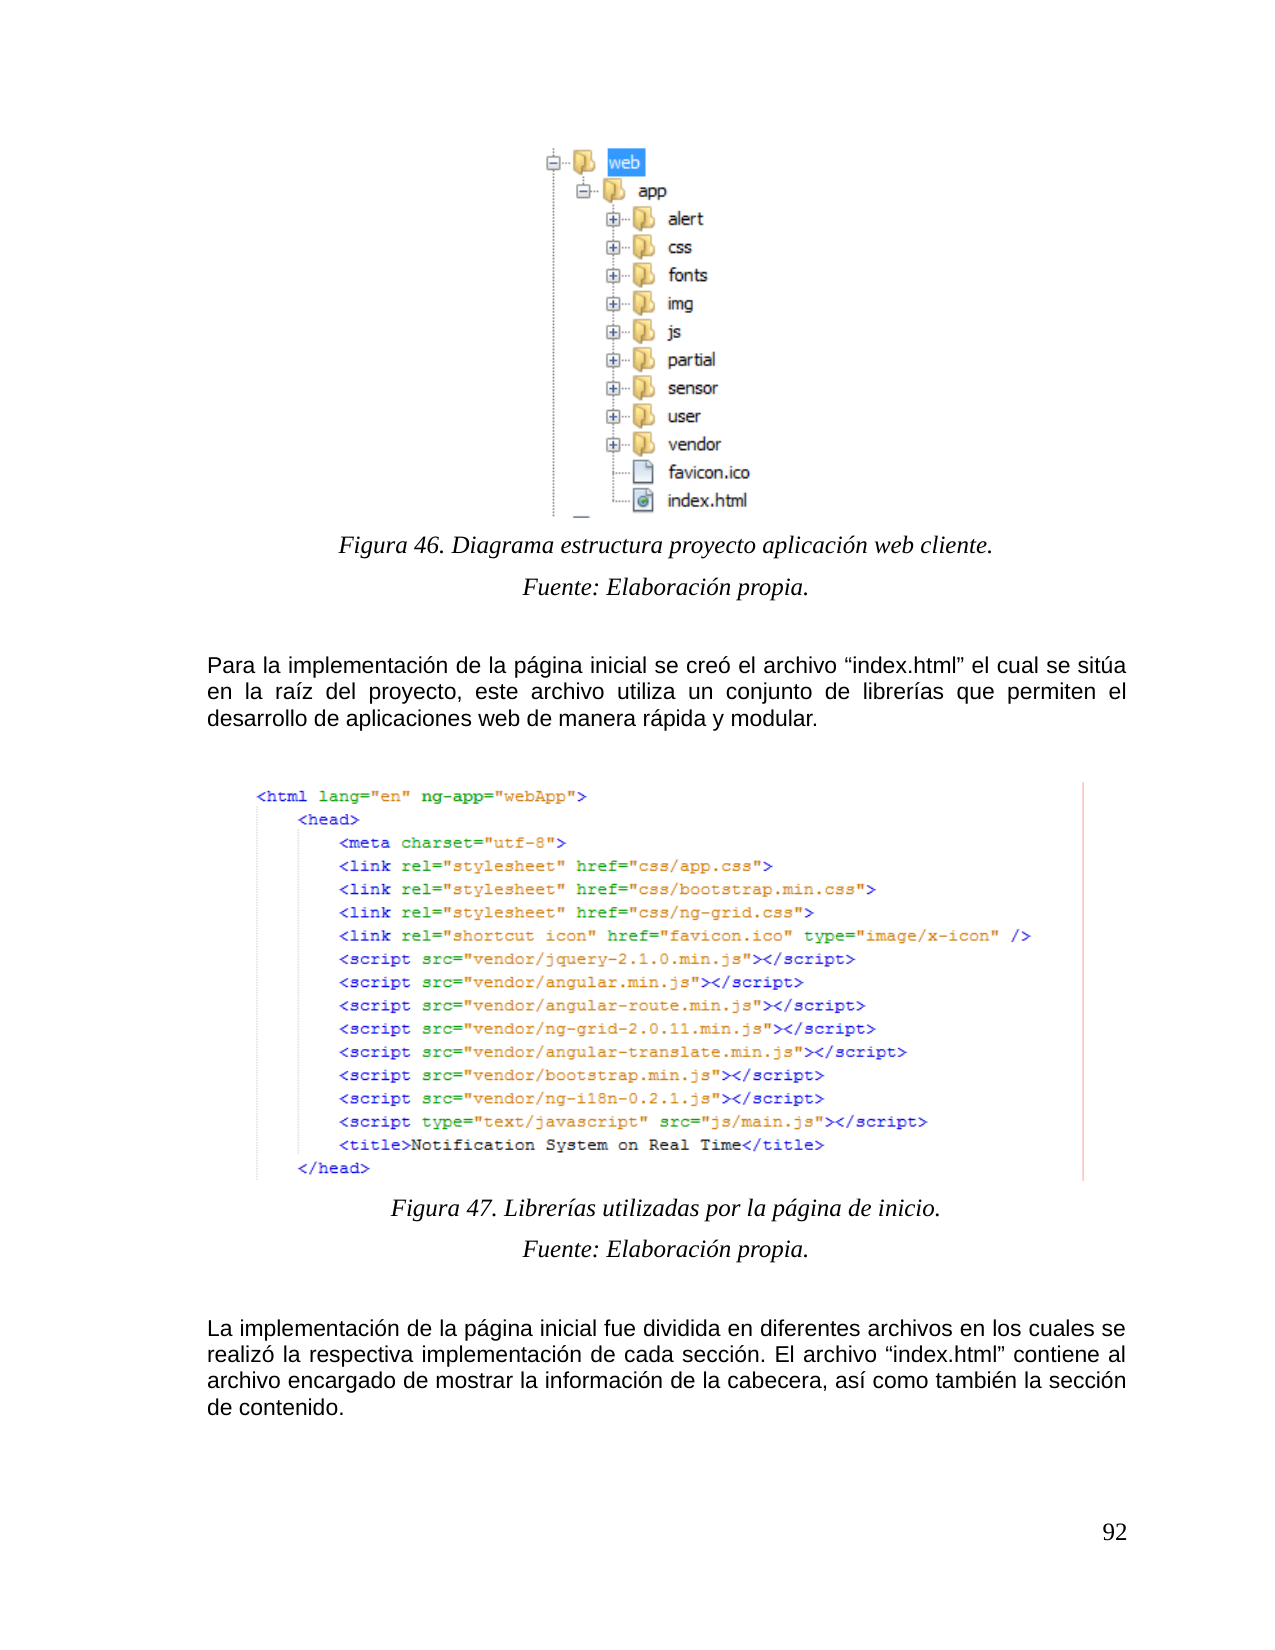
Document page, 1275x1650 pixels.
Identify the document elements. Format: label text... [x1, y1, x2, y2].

text Figura 47. Librerías utilizadas por la página de inicio. [207, 1193, 1127, 1222]
picture [531, 147, 803, 518]
picture [250, 782, 1084, 1181]
text Fuente: Elaboración propia. [207, 1234, 1127, 1263]
text Fuente: Elaboración propia. [207, 572, 1127, 601]
text Para la implementación de la página inicial se creó el archivo “index.html” el cual se sitúa en la raíz del proyecto, este archivo utiliza un conjunto de librerías que permiten el desarrollo de aplicaciones web de manera rápida y modular. [207, 652, 1127, 731]
text Figura 46. Diagrama estructura proyecto aplicación web cliente. [207, 531, 1127, 559]
text La implementación de la página inicial fue dividida en diferentes archivos en los cuales se realizó la respectiva implementación de cada sección. El archivo “index.html” contiene al archivo encargado de mostrar la información de la cabecera, así como también la sección de contenido. [207, 1314, 1127, 1420]
